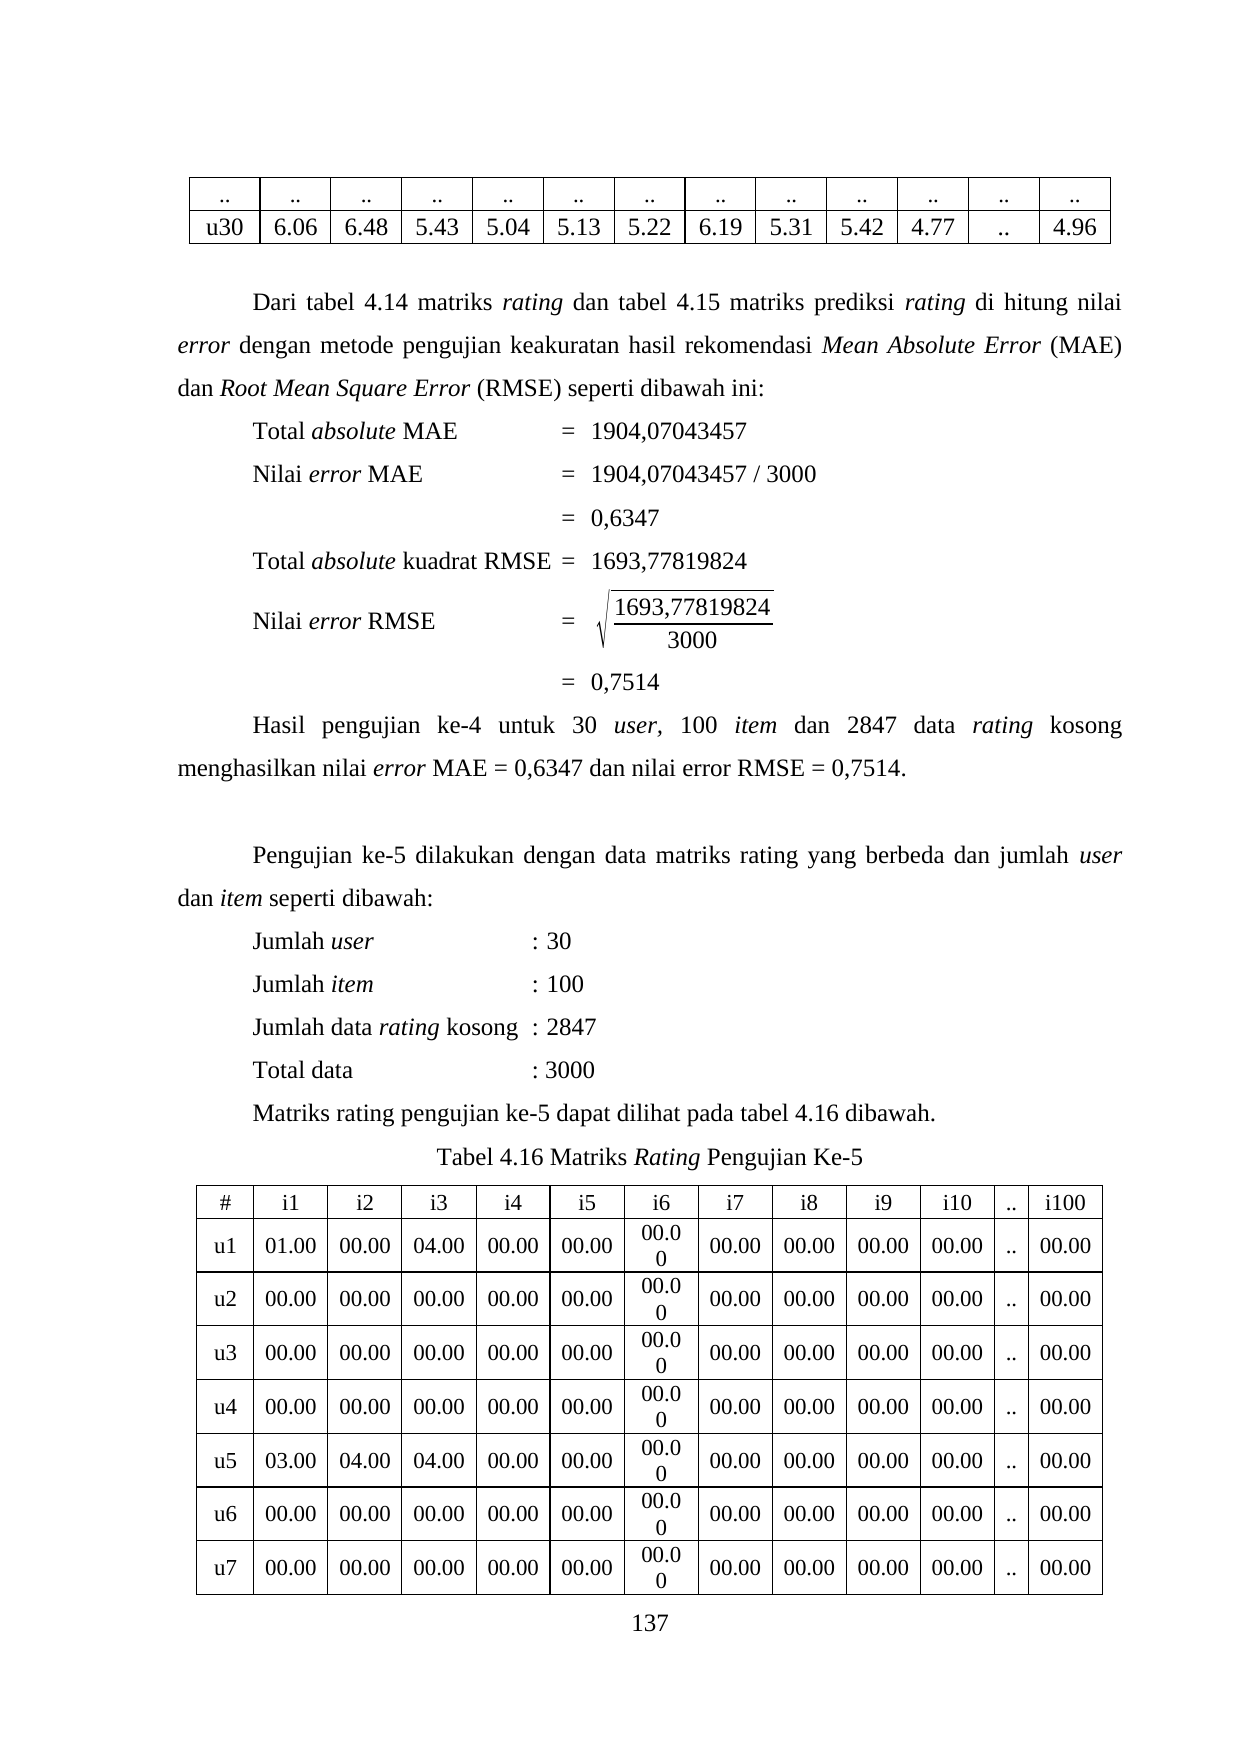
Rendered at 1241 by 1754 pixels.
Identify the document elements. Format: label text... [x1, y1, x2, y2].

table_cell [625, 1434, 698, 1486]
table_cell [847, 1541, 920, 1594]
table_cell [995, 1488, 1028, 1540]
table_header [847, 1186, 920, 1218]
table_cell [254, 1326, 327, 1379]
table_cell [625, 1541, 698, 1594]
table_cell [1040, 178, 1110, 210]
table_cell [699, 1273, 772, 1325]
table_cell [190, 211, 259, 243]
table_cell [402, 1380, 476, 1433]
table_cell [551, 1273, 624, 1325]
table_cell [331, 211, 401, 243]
text Total absolute kuadrat RMSE = 1693,77819824 [177, 546, 1122, 574]
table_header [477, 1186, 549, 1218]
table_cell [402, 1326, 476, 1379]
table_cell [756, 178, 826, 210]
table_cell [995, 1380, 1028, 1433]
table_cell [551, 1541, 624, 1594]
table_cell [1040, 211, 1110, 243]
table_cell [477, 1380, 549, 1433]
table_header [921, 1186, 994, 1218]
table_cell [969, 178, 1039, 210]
text Jumlah item : 100 [177, 969, 1122, 998]
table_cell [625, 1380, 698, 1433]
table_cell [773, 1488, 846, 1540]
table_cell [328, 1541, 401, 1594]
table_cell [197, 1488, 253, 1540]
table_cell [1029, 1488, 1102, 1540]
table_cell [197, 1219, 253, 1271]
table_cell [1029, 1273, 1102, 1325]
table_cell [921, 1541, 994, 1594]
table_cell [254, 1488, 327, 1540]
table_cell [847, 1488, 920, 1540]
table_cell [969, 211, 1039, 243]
text Hasil pengujian ke-4 untuk 30 user, 100 item dan 2847 data rating kosong menghasilkan nilai error MAE = 0,6347 dan nilai error RMSE = 0,7514. [177, 710, 1122, 782]
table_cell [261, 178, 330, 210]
text Dari tabel 4.14 matriks rating dan tabel 4.15 matriks prediksi rating di hitung nilai error dengan metode pengujian keakuratan hasil rekomendasi Mean Absolute Error (MAE) dan Root Mean Square Error (RMSE) seperti dibawah ini: [177, 287, 1122, 402]
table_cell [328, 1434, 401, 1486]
text Tabel 4.16 Matriks Rating Pengujian Ke-5 [177, 1142, 1122, 1170]
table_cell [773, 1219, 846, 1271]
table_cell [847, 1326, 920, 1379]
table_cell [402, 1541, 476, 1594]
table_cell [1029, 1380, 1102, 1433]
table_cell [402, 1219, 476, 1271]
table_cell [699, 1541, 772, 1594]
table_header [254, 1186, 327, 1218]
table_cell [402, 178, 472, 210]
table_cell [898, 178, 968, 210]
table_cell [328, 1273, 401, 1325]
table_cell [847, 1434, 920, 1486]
text Jumlah user : 30 [177, 926, 1122, 955]
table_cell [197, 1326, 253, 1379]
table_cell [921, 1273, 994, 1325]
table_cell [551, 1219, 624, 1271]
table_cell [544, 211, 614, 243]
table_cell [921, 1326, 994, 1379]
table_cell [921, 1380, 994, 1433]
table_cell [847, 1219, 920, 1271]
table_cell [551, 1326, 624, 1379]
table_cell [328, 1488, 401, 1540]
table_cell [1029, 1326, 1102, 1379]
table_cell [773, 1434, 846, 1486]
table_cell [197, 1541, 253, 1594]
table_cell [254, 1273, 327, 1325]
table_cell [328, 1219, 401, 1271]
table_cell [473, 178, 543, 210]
text = 0,7514 [177, 667, 1122, 696]
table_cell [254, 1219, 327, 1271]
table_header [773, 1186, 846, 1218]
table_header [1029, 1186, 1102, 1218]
text Pengujian ke-5 dilakukan dengan data matriks rating yang berbeda dan jumlah user dan item seperti dibawah: [177, 840, 1122, 912]
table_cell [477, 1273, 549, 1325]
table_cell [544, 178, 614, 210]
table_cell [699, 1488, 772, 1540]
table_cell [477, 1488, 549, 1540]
text Total absolute MAE = 1904,07043457 [177, 416, 1122, 445]
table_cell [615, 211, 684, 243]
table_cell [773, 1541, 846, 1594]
text Matriks rating pengujian ke-5 dapat dilihat pada tabel 4.16 dibawah. [177, 1098, 1122, 1127]
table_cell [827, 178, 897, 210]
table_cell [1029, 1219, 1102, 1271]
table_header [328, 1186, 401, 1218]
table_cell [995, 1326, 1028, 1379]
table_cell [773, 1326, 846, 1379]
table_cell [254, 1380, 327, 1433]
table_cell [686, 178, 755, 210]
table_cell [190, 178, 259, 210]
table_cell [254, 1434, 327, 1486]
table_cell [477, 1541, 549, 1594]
text Nilai error MAE = 1904,07043457 / 3000 [177, 459, 1122, 488]
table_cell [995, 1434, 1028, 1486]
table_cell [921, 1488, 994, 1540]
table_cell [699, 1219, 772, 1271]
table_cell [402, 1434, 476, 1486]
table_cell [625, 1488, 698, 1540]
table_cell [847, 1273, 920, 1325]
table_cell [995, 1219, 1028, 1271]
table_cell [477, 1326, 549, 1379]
text Nilai error RMSE = [177, 589, 1122, 653]
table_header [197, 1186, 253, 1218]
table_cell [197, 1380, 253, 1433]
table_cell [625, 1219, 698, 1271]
text Total data : 3000 [177, 1055, 1122, 1084]
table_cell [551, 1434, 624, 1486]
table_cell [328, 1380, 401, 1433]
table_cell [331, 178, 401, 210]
text Jumlah data rating kosong : 2847 [177, 1012, 1122, 1041]
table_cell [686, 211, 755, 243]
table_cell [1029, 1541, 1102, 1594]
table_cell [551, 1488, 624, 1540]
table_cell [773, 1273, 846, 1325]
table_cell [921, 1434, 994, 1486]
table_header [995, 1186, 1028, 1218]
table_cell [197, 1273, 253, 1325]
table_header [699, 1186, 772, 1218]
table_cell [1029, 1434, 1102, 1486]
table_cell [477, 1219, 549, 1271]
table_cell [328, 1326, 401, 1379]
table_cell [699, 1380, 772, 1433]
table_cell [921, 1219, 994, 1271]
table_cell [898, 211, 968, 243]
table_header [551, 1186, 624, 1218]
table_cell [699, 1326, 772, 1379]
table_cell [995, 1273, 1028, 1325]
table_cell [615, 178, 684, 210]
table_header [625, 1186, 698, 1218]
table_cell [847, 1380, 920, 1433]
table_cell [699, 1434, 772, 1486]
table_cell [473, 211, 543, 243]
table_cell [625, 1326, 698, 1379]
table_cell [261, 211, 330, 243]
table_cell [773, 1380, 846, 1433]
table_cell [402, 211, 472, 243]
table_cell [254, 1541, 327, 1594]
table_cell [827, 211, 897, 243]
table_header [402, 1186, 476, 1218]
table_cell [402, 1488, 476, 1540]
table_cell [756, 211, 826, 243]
text = 0,6347 [177, 503, 1122, 531]
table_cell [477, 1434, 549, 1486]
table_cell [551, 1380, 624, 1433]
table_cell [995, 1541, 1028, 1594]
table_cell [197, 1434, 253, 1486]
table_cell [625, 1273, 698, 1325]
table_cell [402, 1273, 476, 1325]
